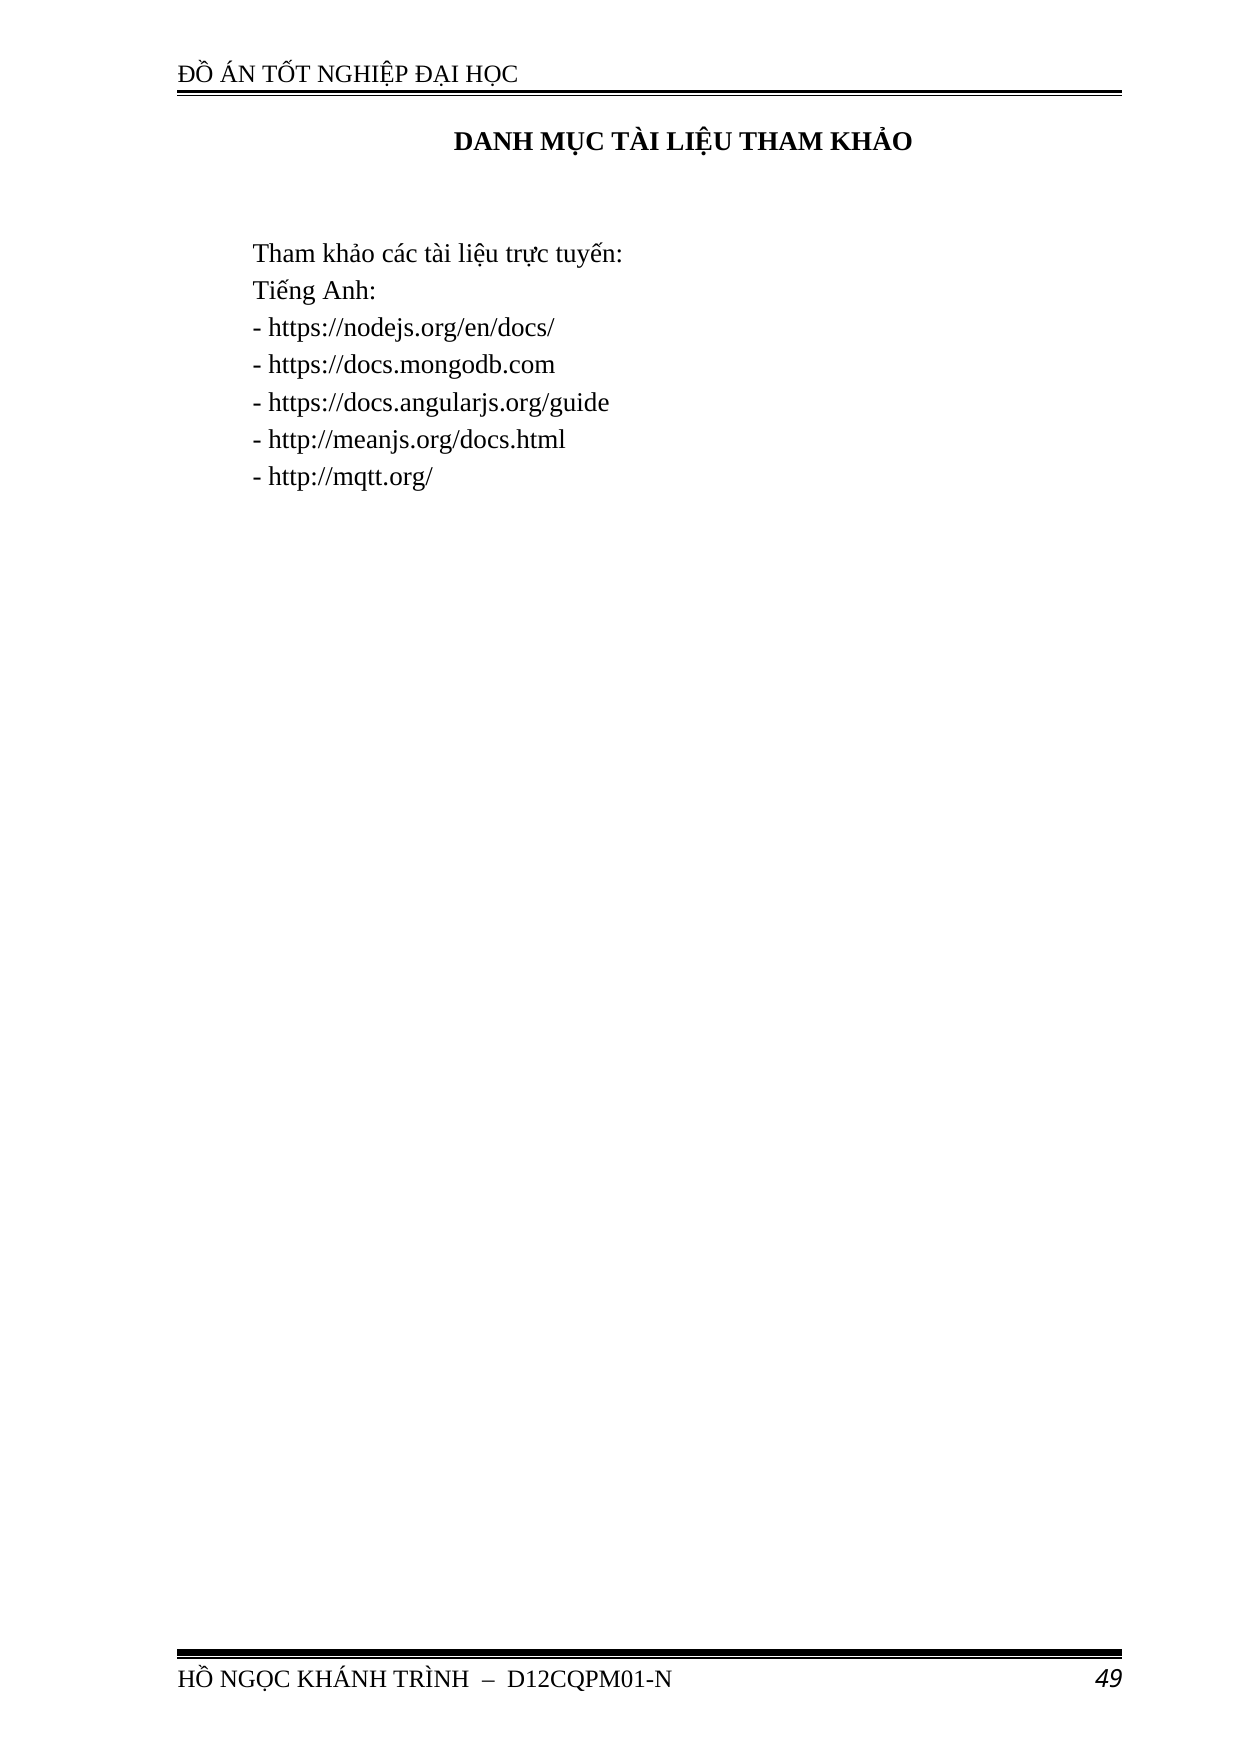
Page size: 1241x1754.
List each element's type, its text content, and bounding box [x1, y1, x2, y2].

text - https://docs.mongodb.com [252, 349, 1114, 380]
text - http://mqtt.org/ [252, 461, 1114, 492]
subtitle DANH MỤC TÀI LIỆU THAM KHẢO [252, 125, 1114, 156]
text - https://nodejs.org/en/docs/ [252, 311, 1114, 342]
text Tham khảo các tài liệu trực tuyến: [252, 237, 1114, 268]
text - http://meanjs.org/docs.html [252, 423, 1114, 454]
text - https://docs.angularjs.org/guide [252, 386, 1114, 417]
text Tiếng Anh: [252, 274, 1114, 305]
